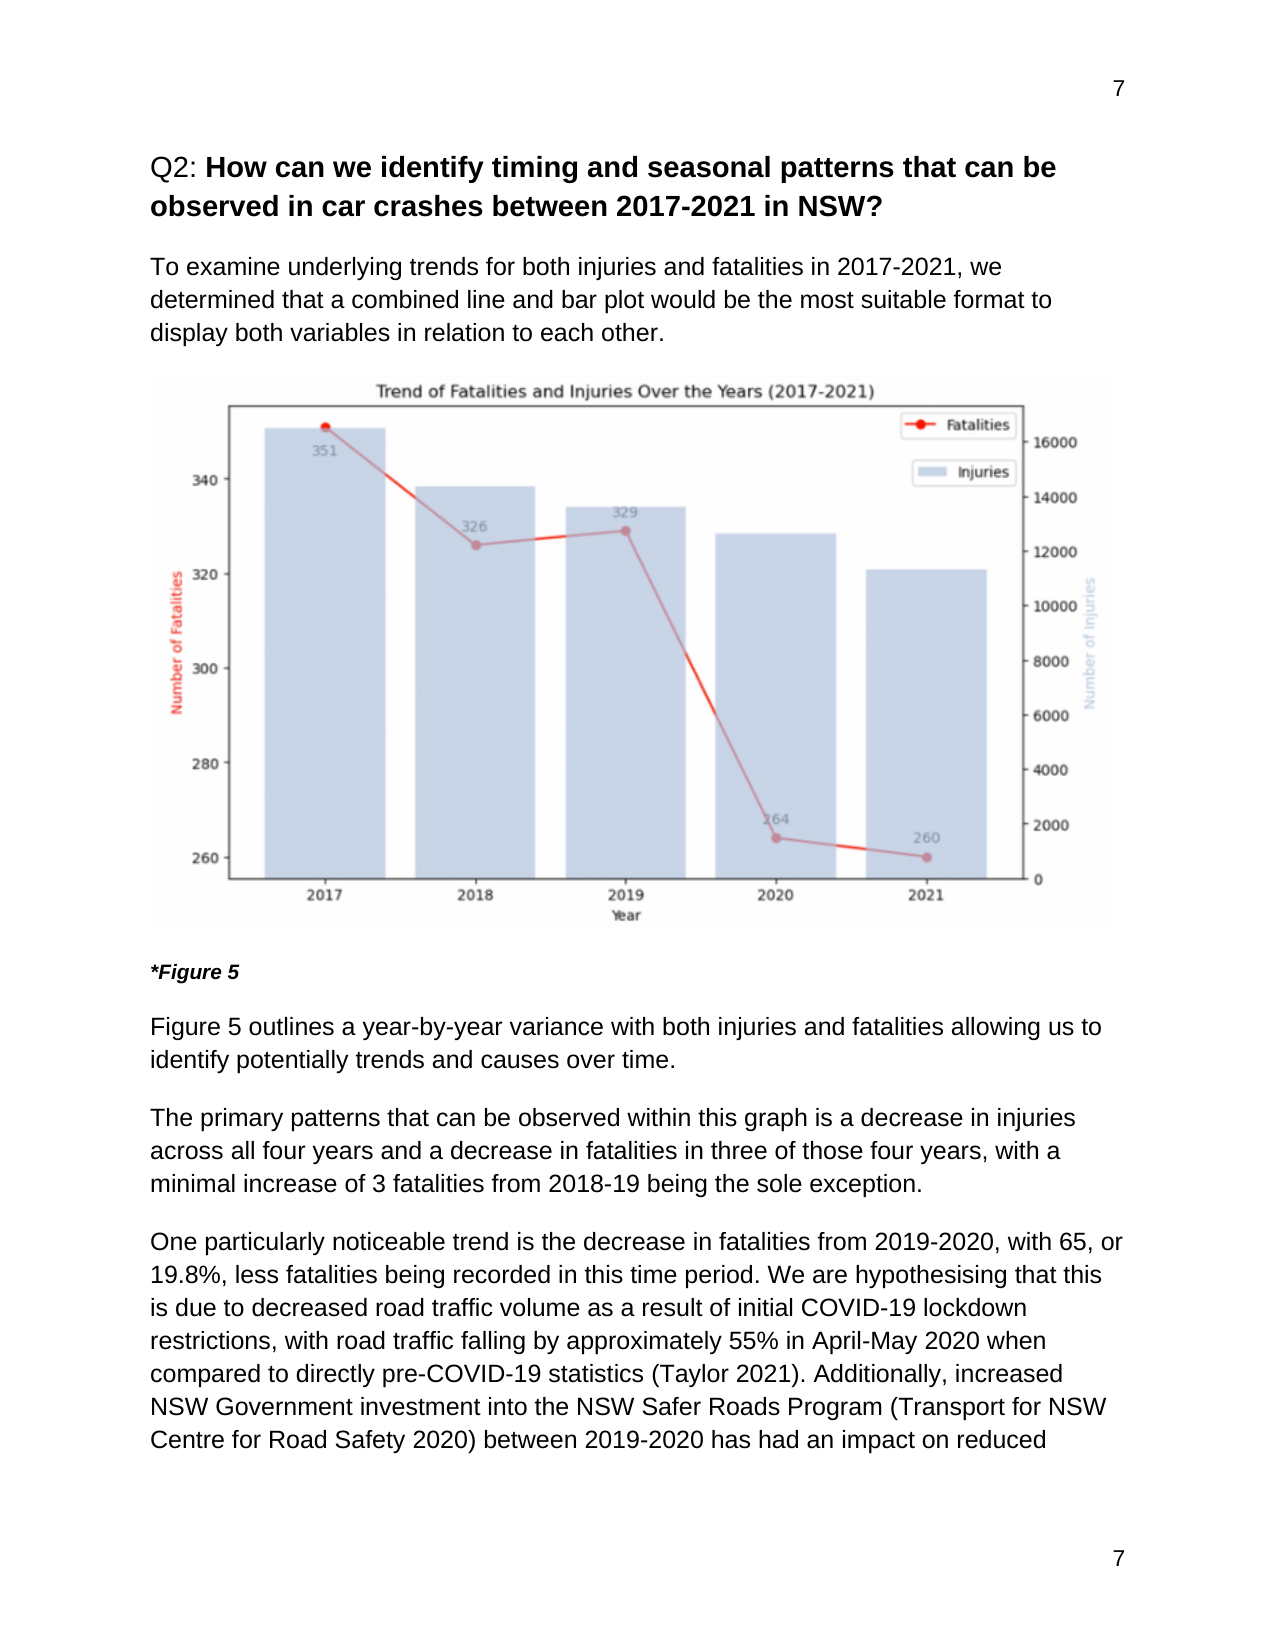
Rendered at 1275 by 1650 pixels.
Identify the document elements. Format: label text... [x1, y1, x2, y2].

picture [150, 376, 1111, 931]
text The primary patterns that can be observed within this graph is a decrease in injuries across all four years and a decrease in fatalities in three of those four years, with a minimal increase of 3 fatalities from 2018-19 being the sole exception. [150, 1103, 1125, 1198]
text *Figure 5 [150, 960, 1125, 984]
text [150, 1227, 1125, 1454]
text To examine underlying trends for both injuries and fatalities in 2017-2021, we determined that a combined line and bar plot would be the most suitable format to display both variables in relation to each other. [150, 252, 1125, 347]
subtitle Q2: How can we identify timing and seasonal patterns that can be observed in car crashes between 2017-2021 in NSW? [150, 150, 1125, 222]
text Figure 5 outlines a year-by-year variance with both injuries and fatalities allowing us to identify potentially trends and causes over time. [150, 1012, 1125, 1074]
